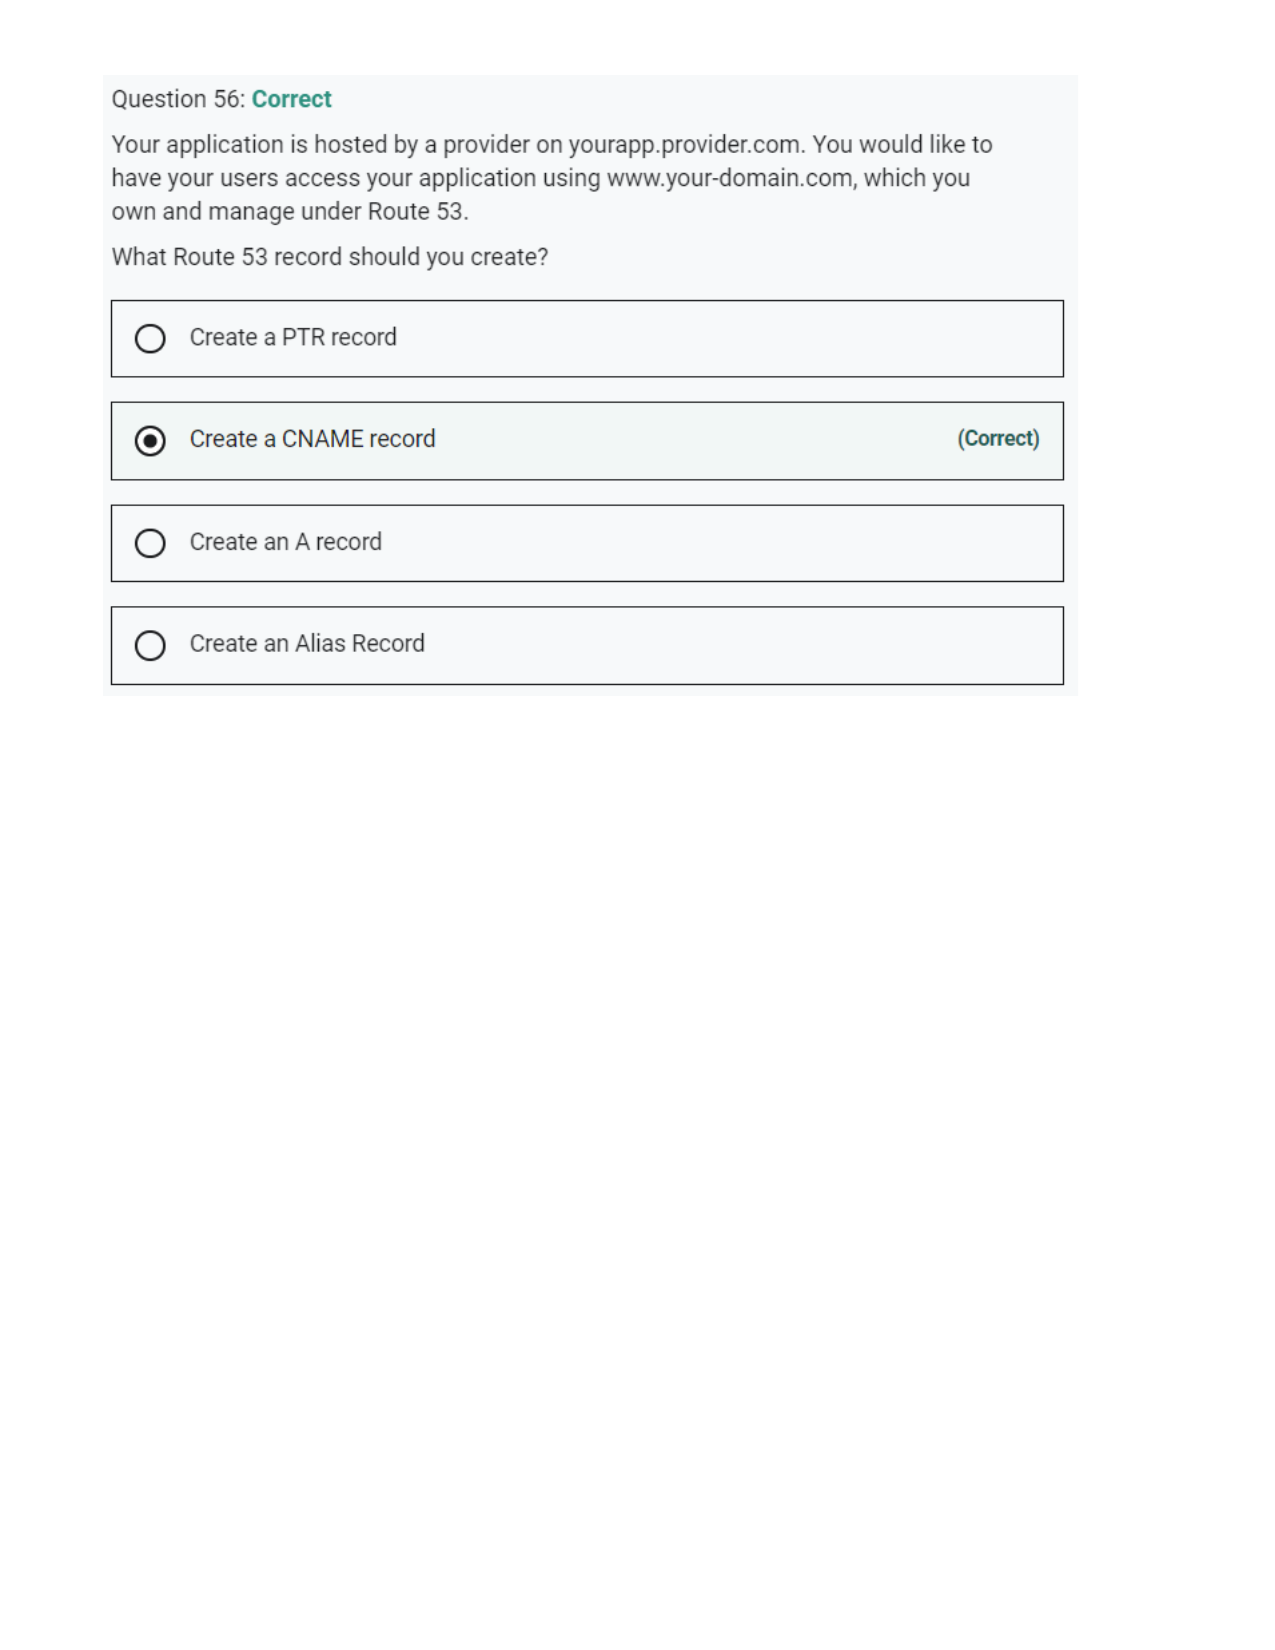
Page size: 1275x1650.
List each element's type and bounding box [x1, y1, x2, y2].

picture [103, 75, 1079, 696]
